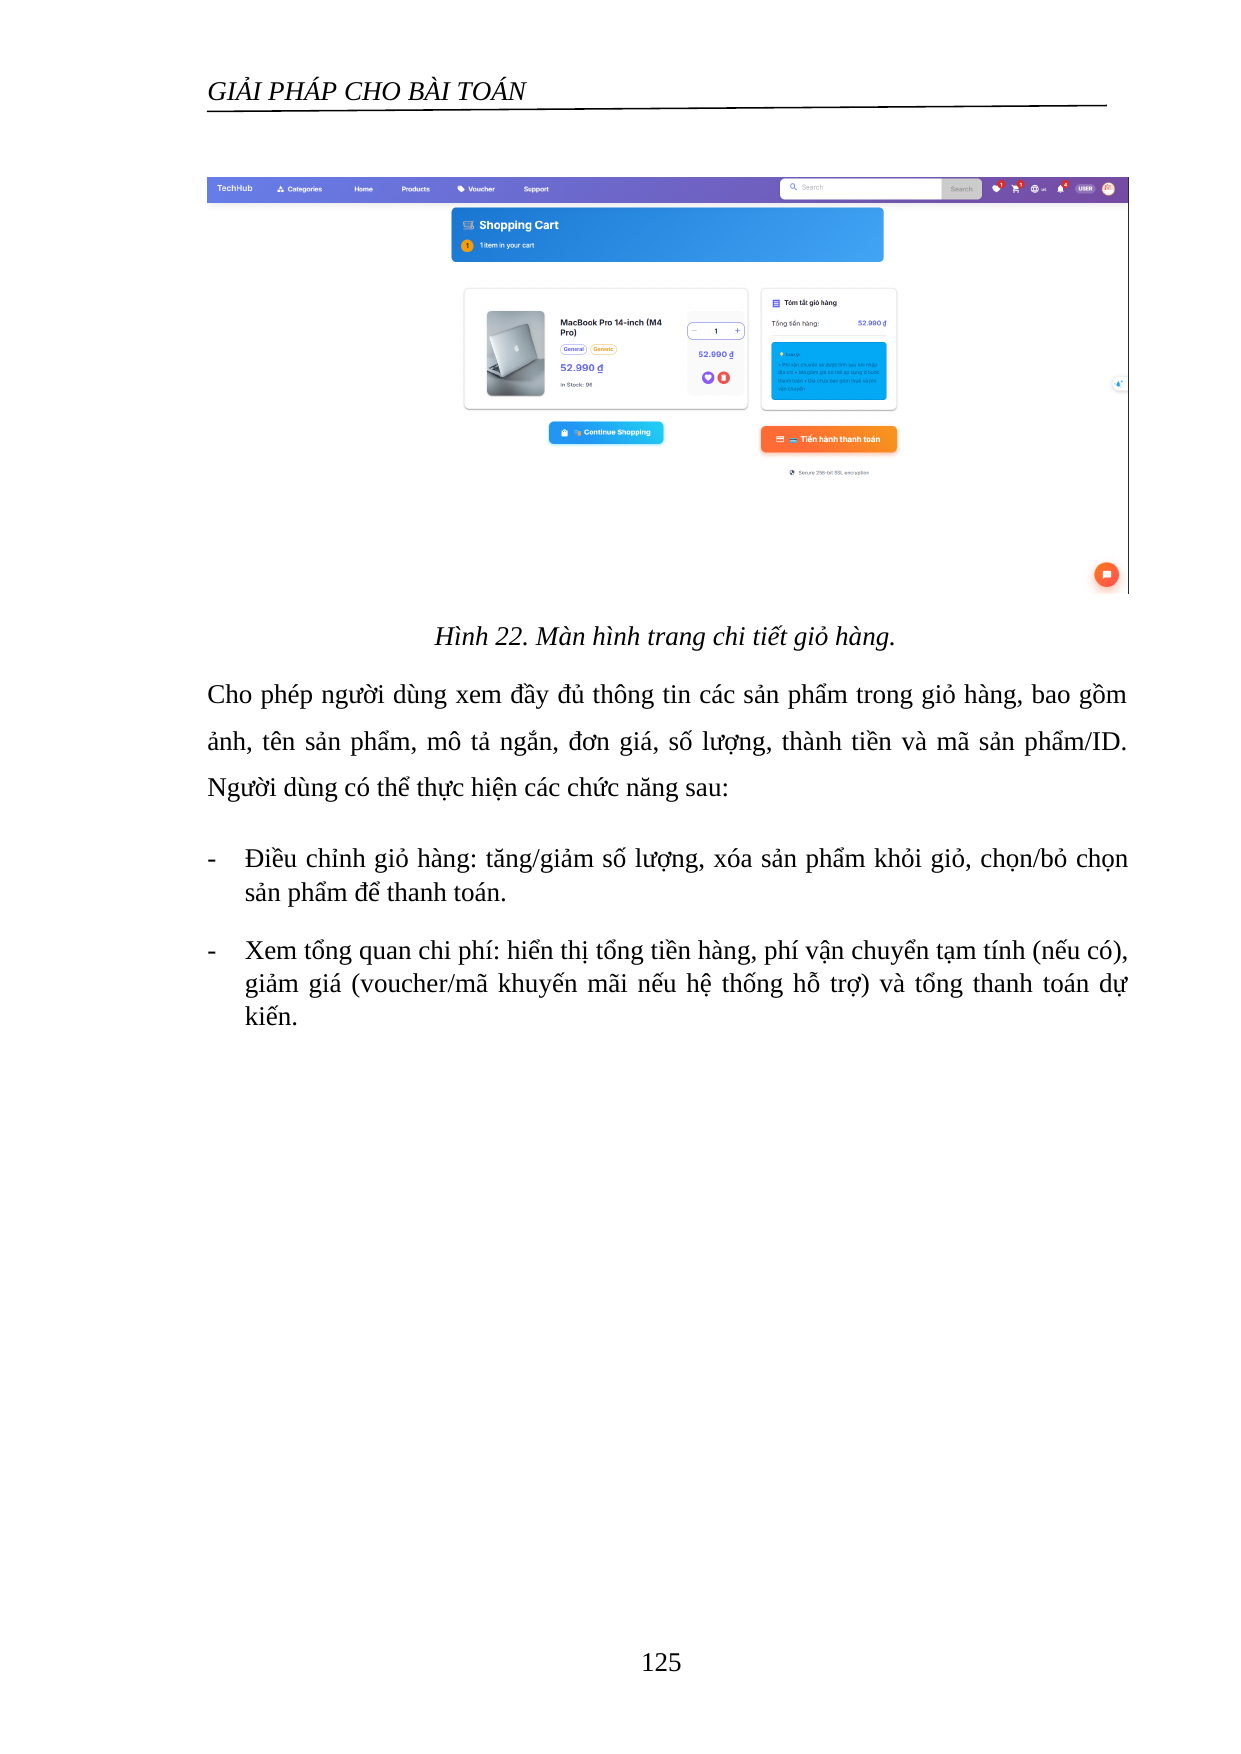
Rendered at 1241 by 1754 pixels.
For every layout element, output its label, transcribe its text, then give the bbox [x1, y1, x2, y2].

text Cho phép người dùng xem đầy đủ thông tin các sản phẩm trong giỏ hàng, bao gồm ảnh, tên sản phẩm, mô tả ngắn, đơn giá, số lượng, thành tiền và mã sản phẩm/ID. Người dùng có thể thực hiện các chức năng sau: [207, 678, 1129, 802]
list Điều chỉnh giỏ hàng: tăng/giảm số lượng, xóa sản phẩm khỏi giỏ, chọn/bỏ chọn sản phẩm để thanh toán. [207, 843, 1129, 907]
text Hình 22. Màn hình trang chi tiết giỏ hàng. [208, 620, 1122, 651]
list Xem tổng quan chi phí: hiển thị tổng tiền hàng, phí vận chuyển tạm tính (nếu có), giảm giá (voucher/mã khuyến mãi nếu hệ thống hỗ trợ) và tổng thanh toán dự kiến. [207, 934, 1129, 1032]
picture [207, 177, 1129, 594]
